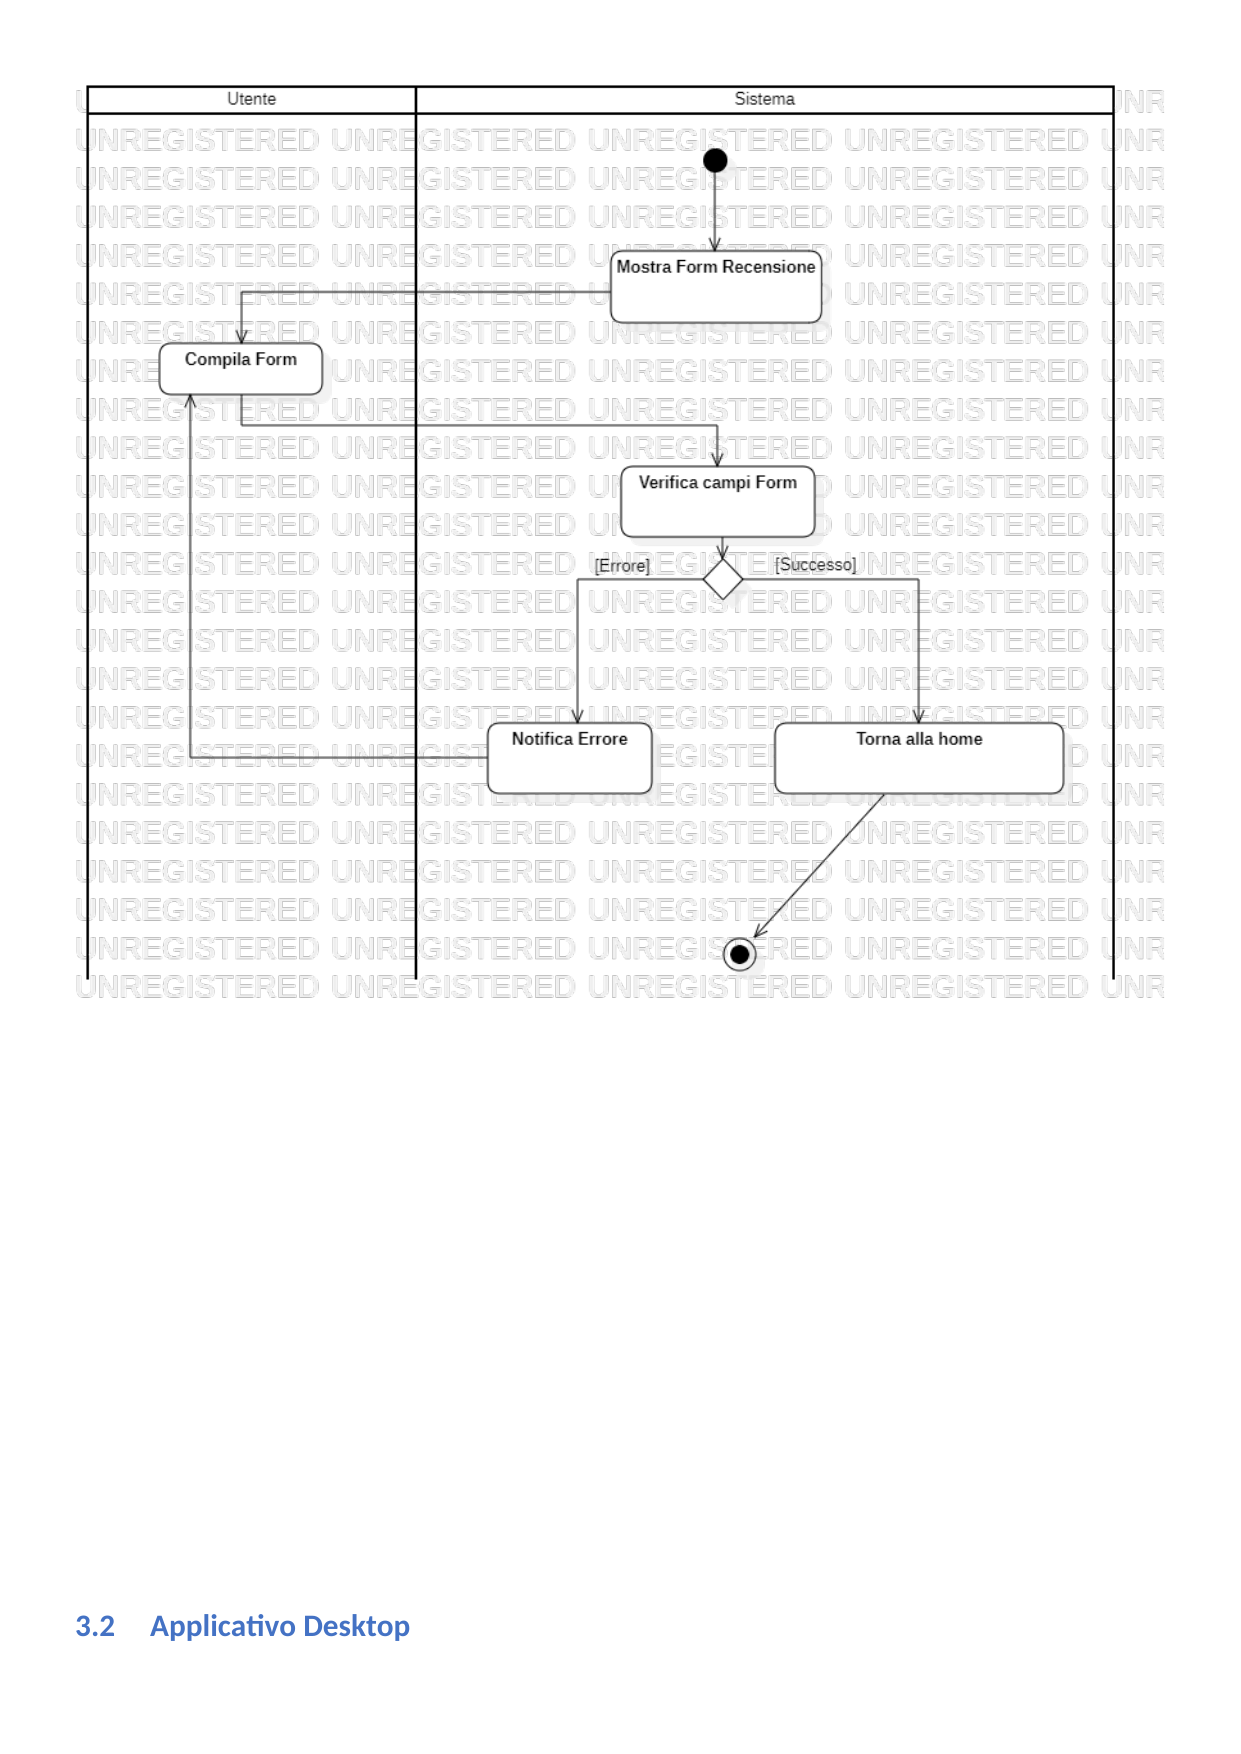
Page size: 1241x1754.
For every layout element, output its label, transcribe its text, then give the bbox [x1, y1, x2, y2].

picture [75, 75, 1165, 1031]
list Applicativo Desktop [75, 1603, 1165, 1644]
